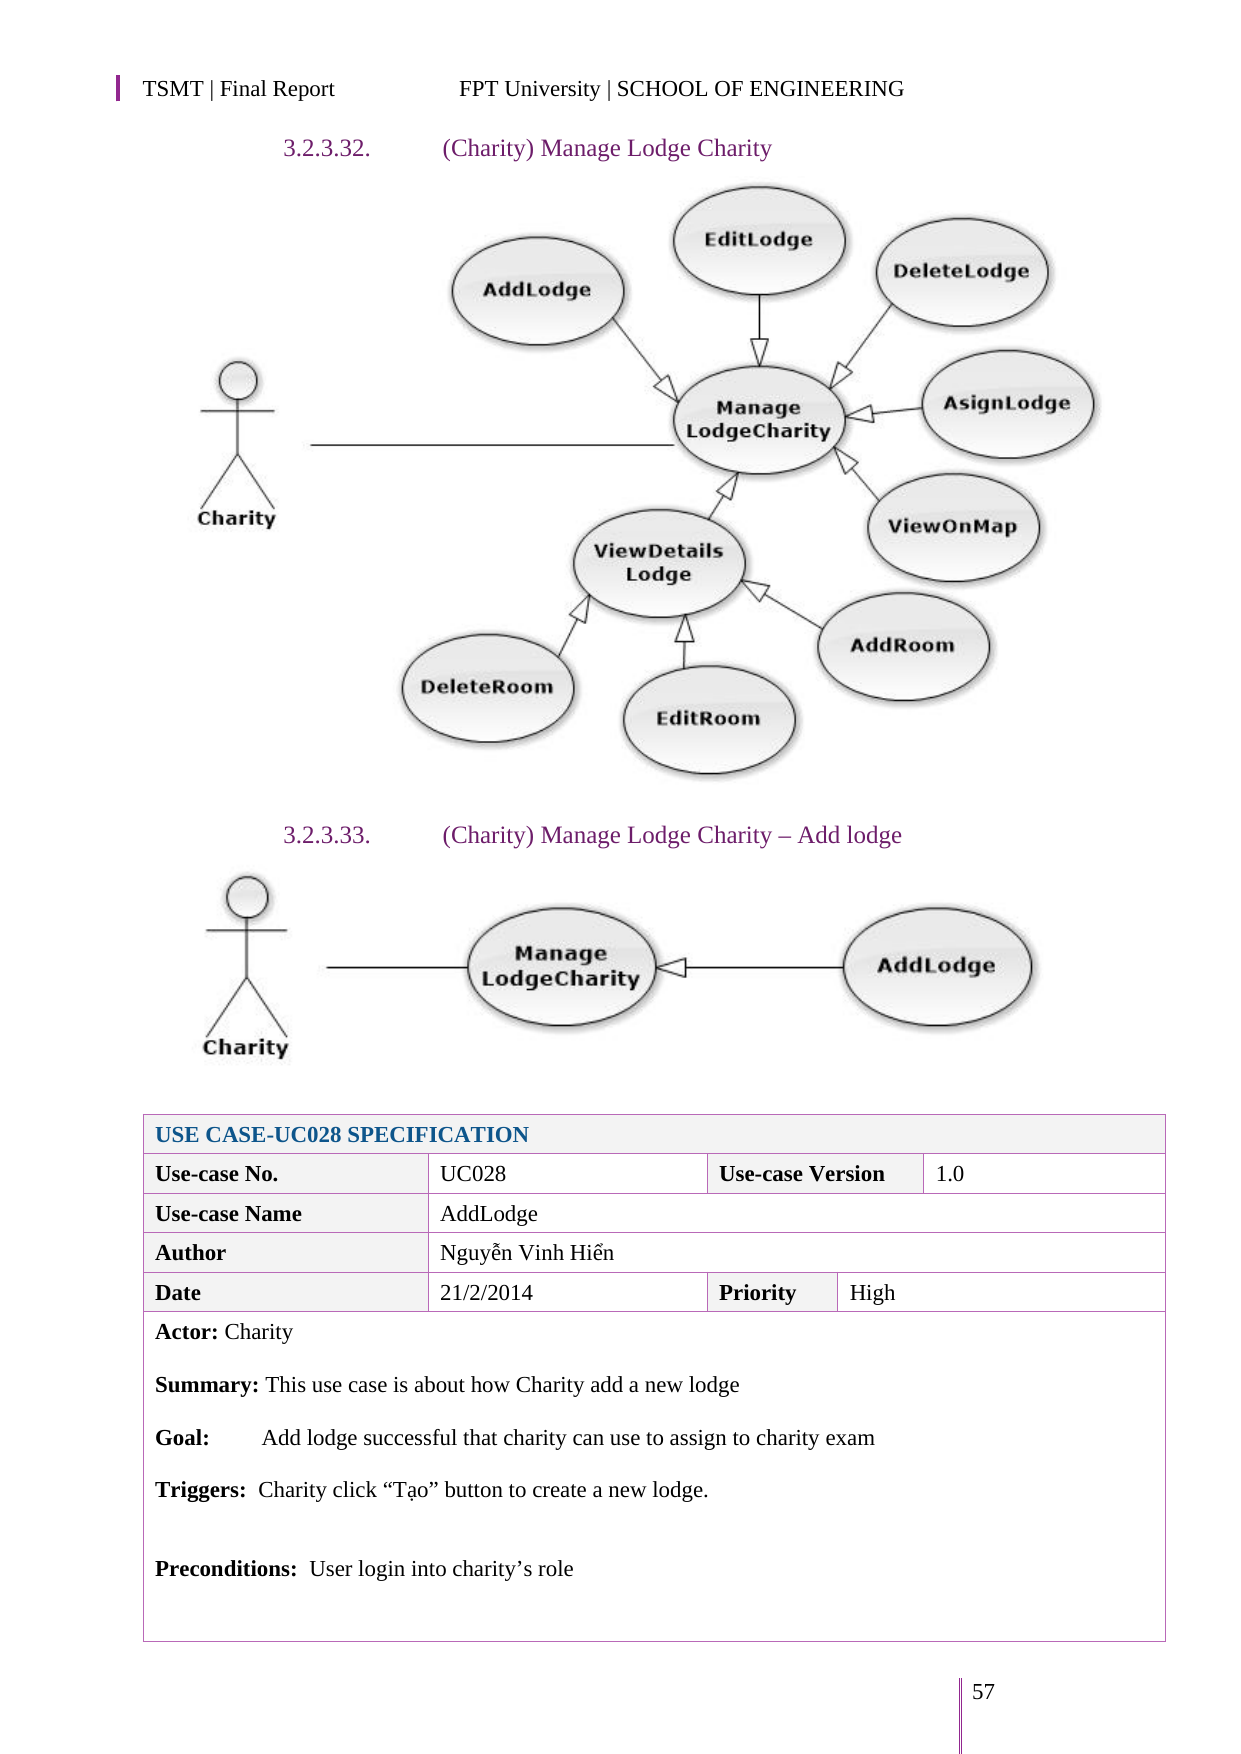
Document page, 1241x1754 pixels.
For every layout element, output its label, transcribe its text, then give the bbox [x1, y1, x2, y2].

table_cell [144, 1312, 1165, 1641]
table_cell Use-case No. [144, 1154, 428, 1193]
table_cell High [838, 1273, 1165, 1311]
table_header USE CASE-UC028 SPECIFICATION [144, 1115, 1165, 1153]
table_cell Priority [708, 1273, 837, 1311]
subtitle (Charity) Manage Lodge Charity – Add lodge [283, 820, 1165, 849]
table_cell Use-case Name [144, 1194, 428, 1232]
table_cell Date [144, 1273, 428, 1311]
picture [142, 853, 1055, 1089]
table_cell 1.0 [924, 1154, 1165, 1193]
picture [142, 165, 1116, 796]
table_cell Nguyễn Vinh Hiển [429, 1233, 1165, 1272]
subtitle (Charity) Manage Lodge Charity [283, 133, 1165, 161]
table_cell Use-case Version [708, 1154, 923, 1193]
table_cell 21/2/2014 [429, 1273, 707, 1311]
table_cell AddLodge [429, 1194, 1165, 1232]
table_cell UC028 [429, 1154, 707, 1193]
table_cell Author [144, 1233, 428, 1272]
